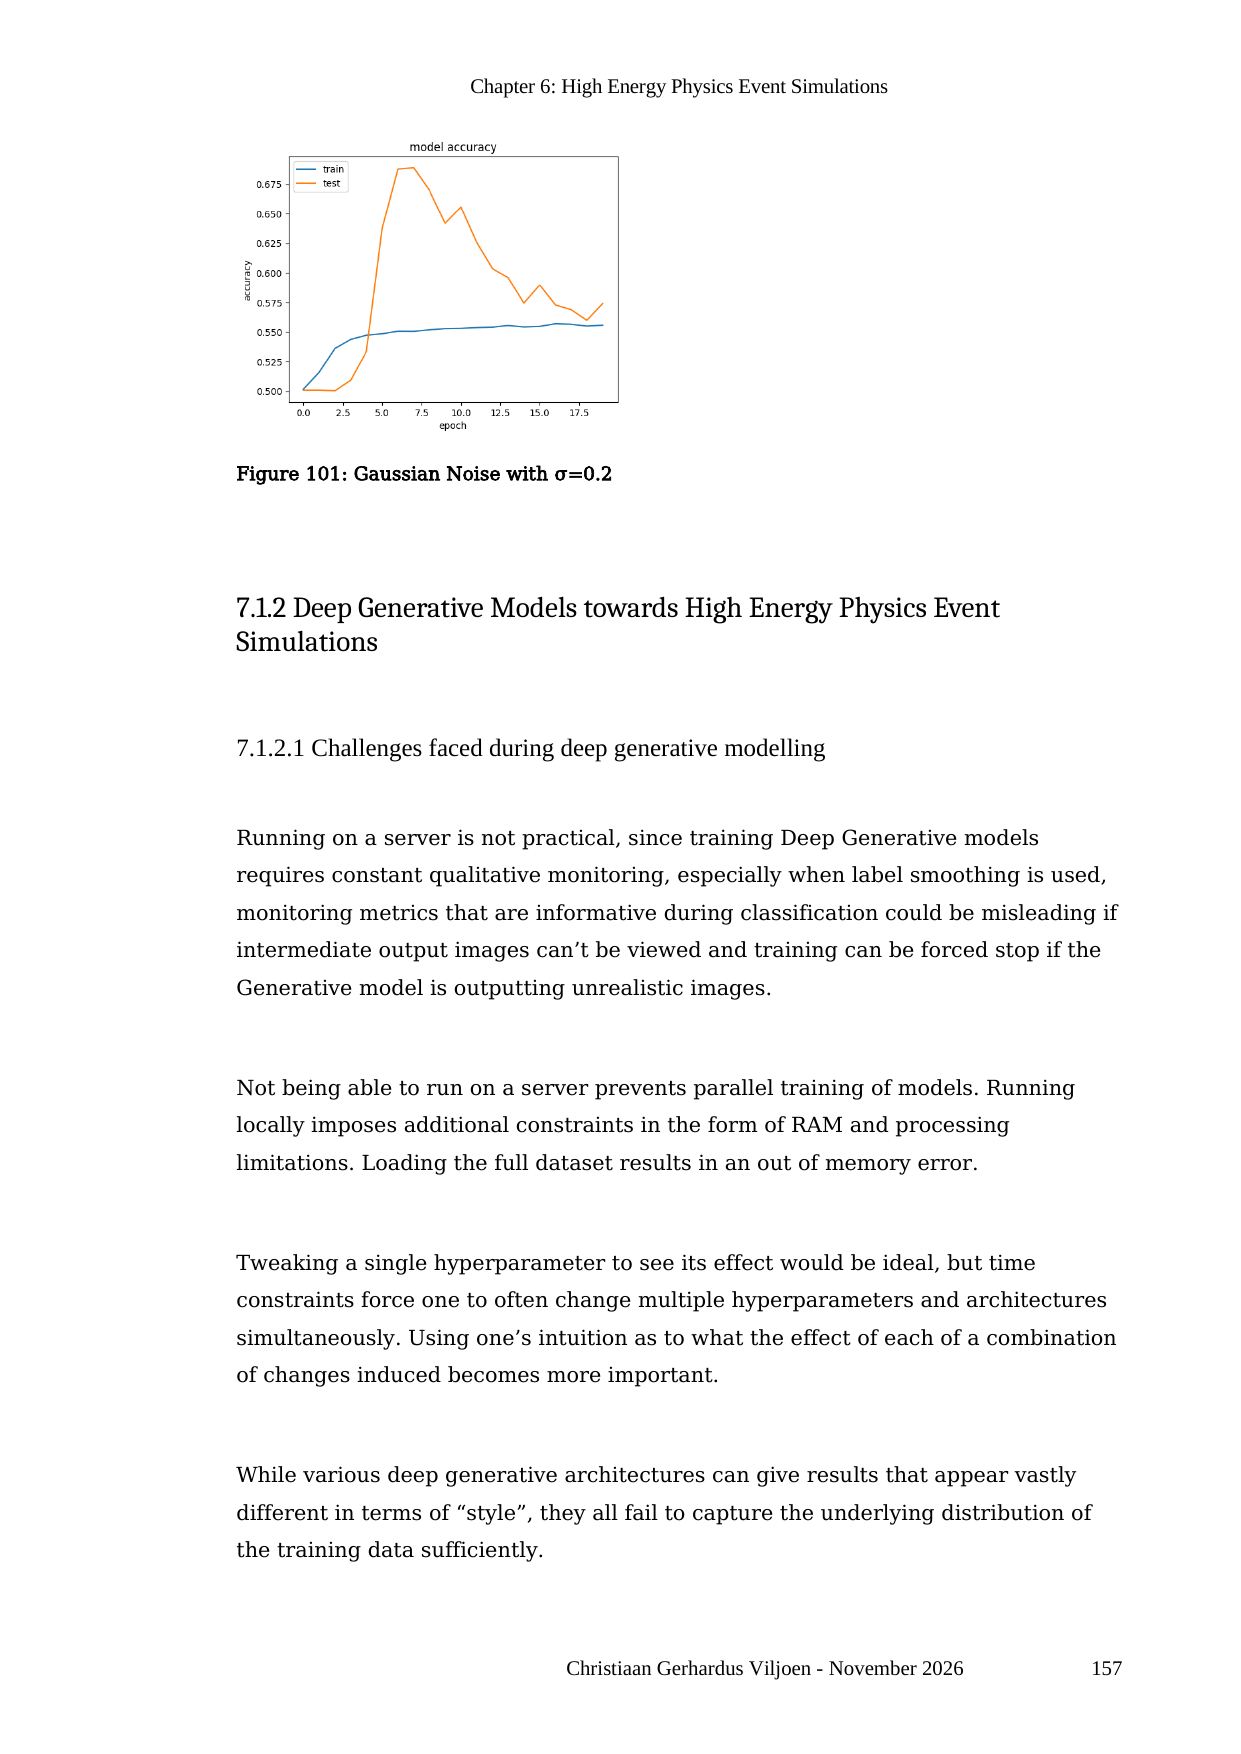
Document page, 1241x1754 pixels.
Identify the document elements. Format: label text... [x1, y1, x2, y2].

text Figure 101: Gaussian Noise with σ=0.2 [236, 462, 1122, 484]
subtitle Challenges faced during deep generative modelling [236, 733, 1122, 762]
subtitle Deep Generative Models towards High Energy Physics Event Simulations [236, 591, 1122, 658]
text Not being able to run on a server prevents parallel training of models. Running locally imposes additional constraints in the form of RAM and processing limitations. Loading the full dataset results in an out of memory error. [236, 1074, 1122, 1174]
text Running on a server is not practical, since training Deep Generative models requires constant qualitative monitoring, especially when label smoothing is used, monitoring metrics that are informative during classification could be misleading if intermediate output images can’t be viewed and training can be forced stop if the Generative model is outputting unrealistic images. [236, 824, 1122, 999]
text Tweaking a single hyperparameter to see its effect would be ideal, but time constraints force one to often change multiple hyperparameters and architectures simultaneously. Using one’s intuition as to what the effect of each of a combination of changes induced becomes more important. [236, 1249, 1122, 1387]
text While various deep generative architectures can give results that appear vastly different in terms of “style”, they all fail to capture the underlying distribution of the training data sufficiently. [236, 1462, 1122, 1562]
picture [236, 135, 626, 437]
